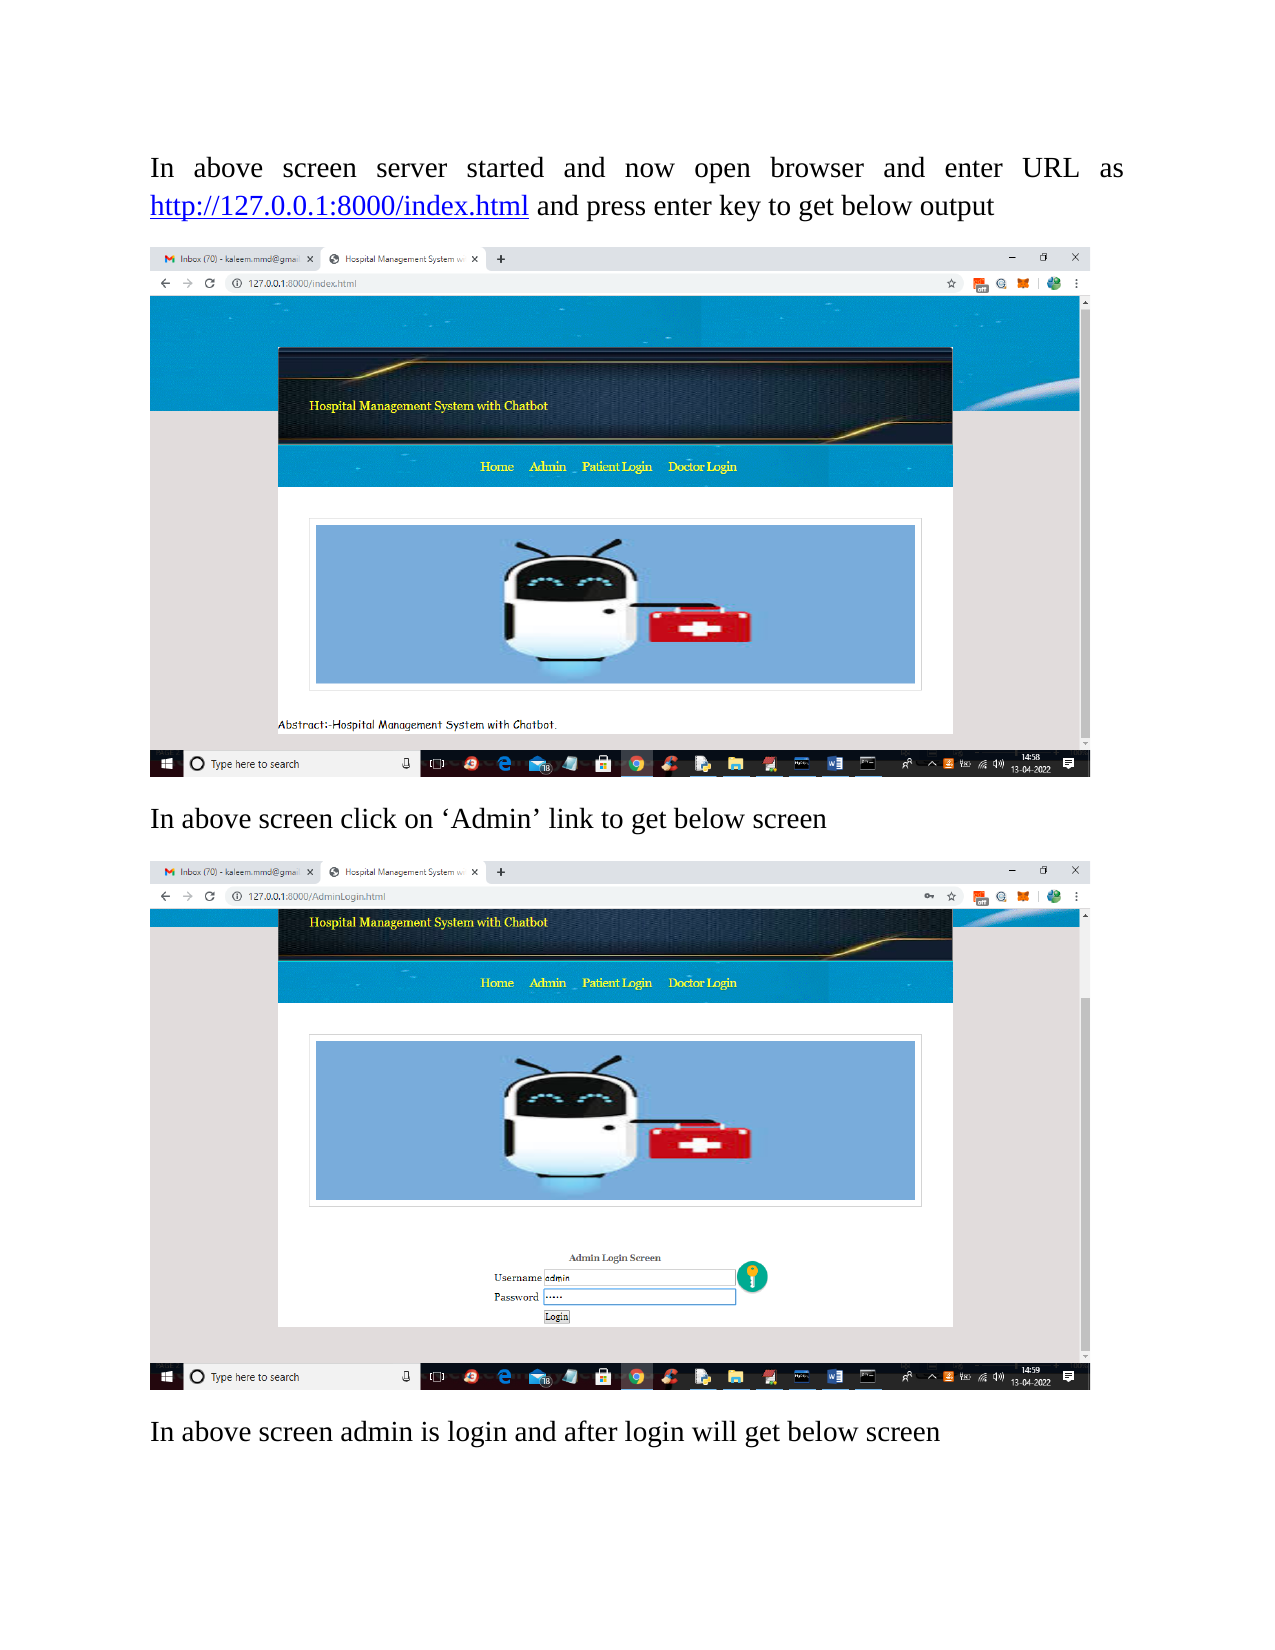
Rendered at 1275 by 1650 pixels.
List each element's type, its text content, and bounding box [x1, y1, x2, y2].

text In above screen click on ‘Admin’ link to get below screen [150, 802, 1125, 835]
text In above screen admin is login and after login will get below screen [150, 1414, 1125, 1448]
picture [150, 247, 1091, 777]
picture [150, 861, 1091, 1390]
text In above screen server started and now open browser and enter URL as http://127.0.0.1:8000/index.html and press enter key to get below output [150, 150, 1125, 222]
